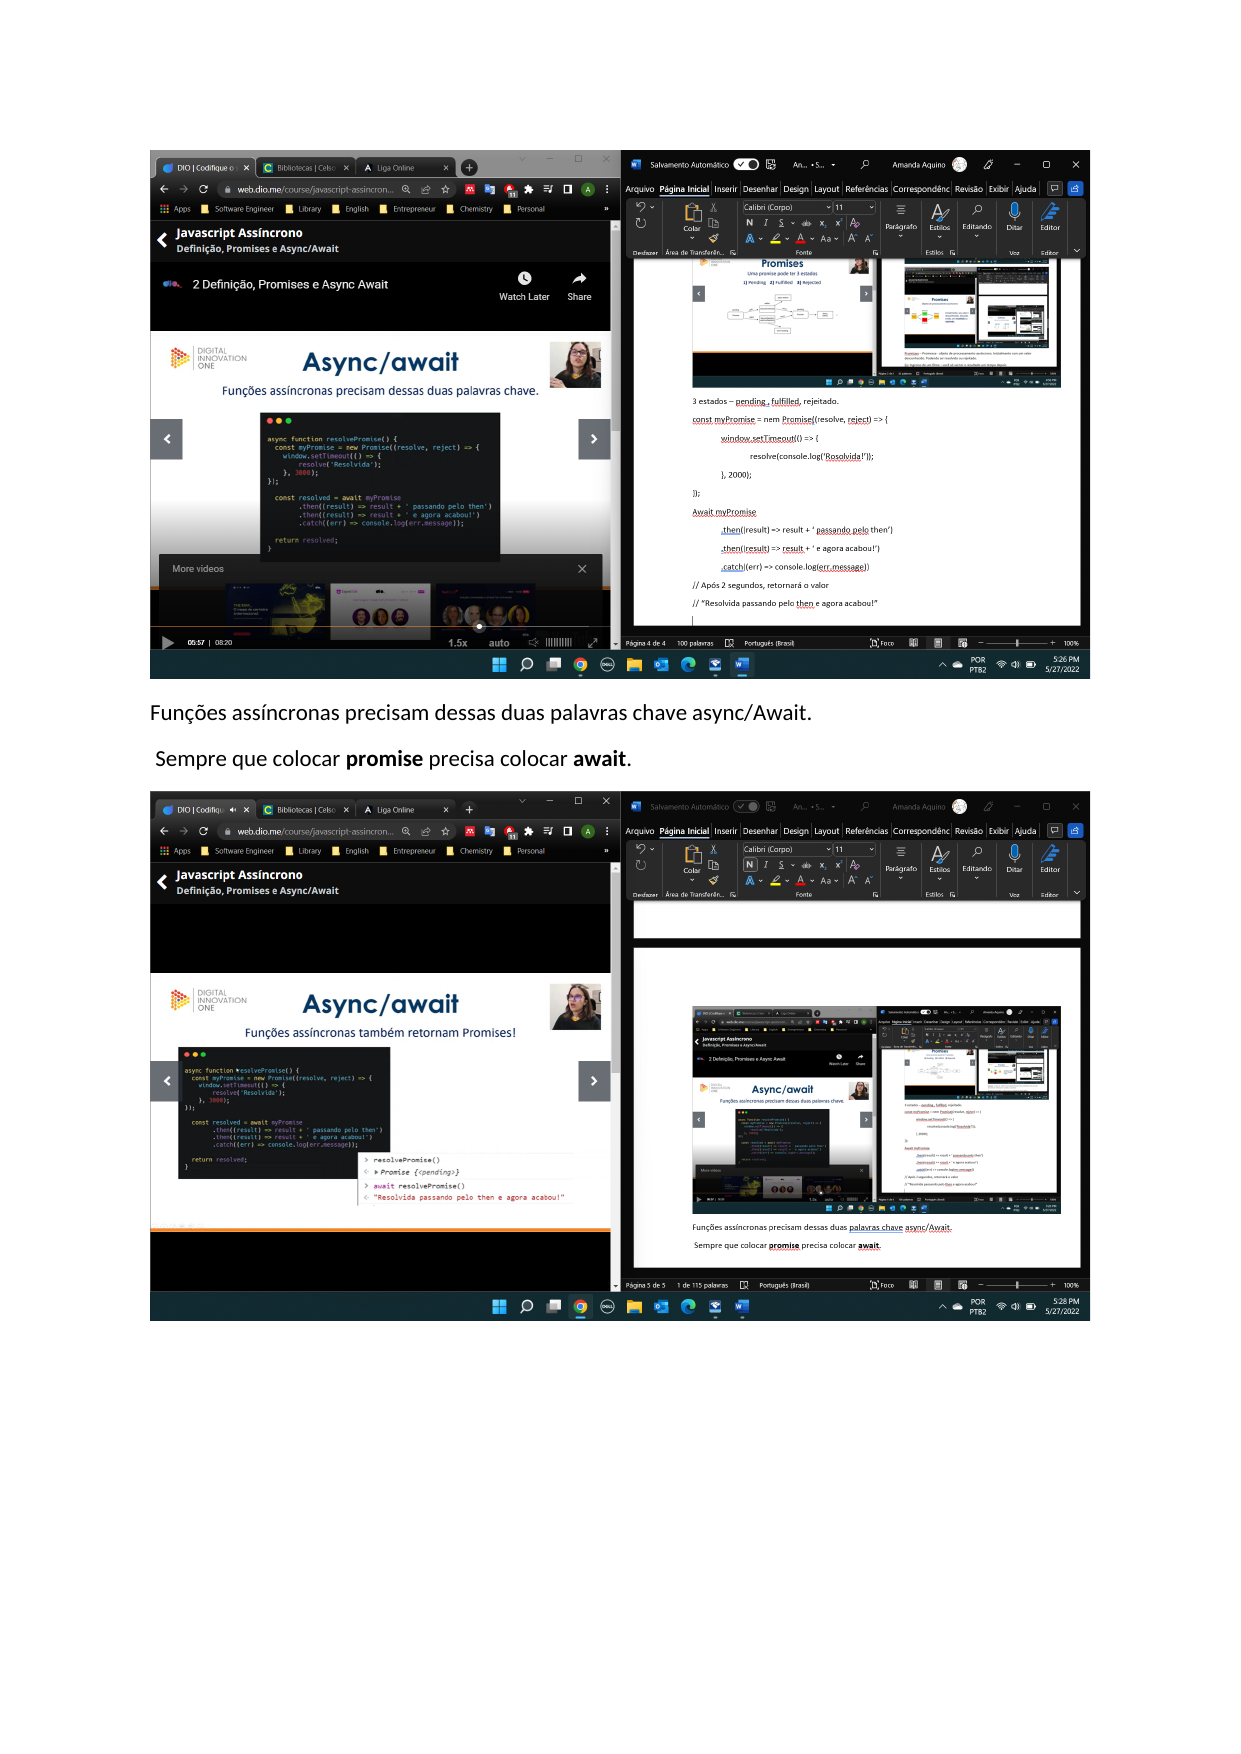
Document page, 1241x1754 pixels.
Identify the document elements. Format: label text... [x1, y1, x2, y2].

text Funções assíncronas precisam dessas duas palavras chave async/Await. [150, 698, 1090, 726]
picture [150, 150, 1091, 679]
picture [150, 791, 1091, 1321]
text Sempre que colocar promise precisa colocar await. [150, 744, 1090, 773]
